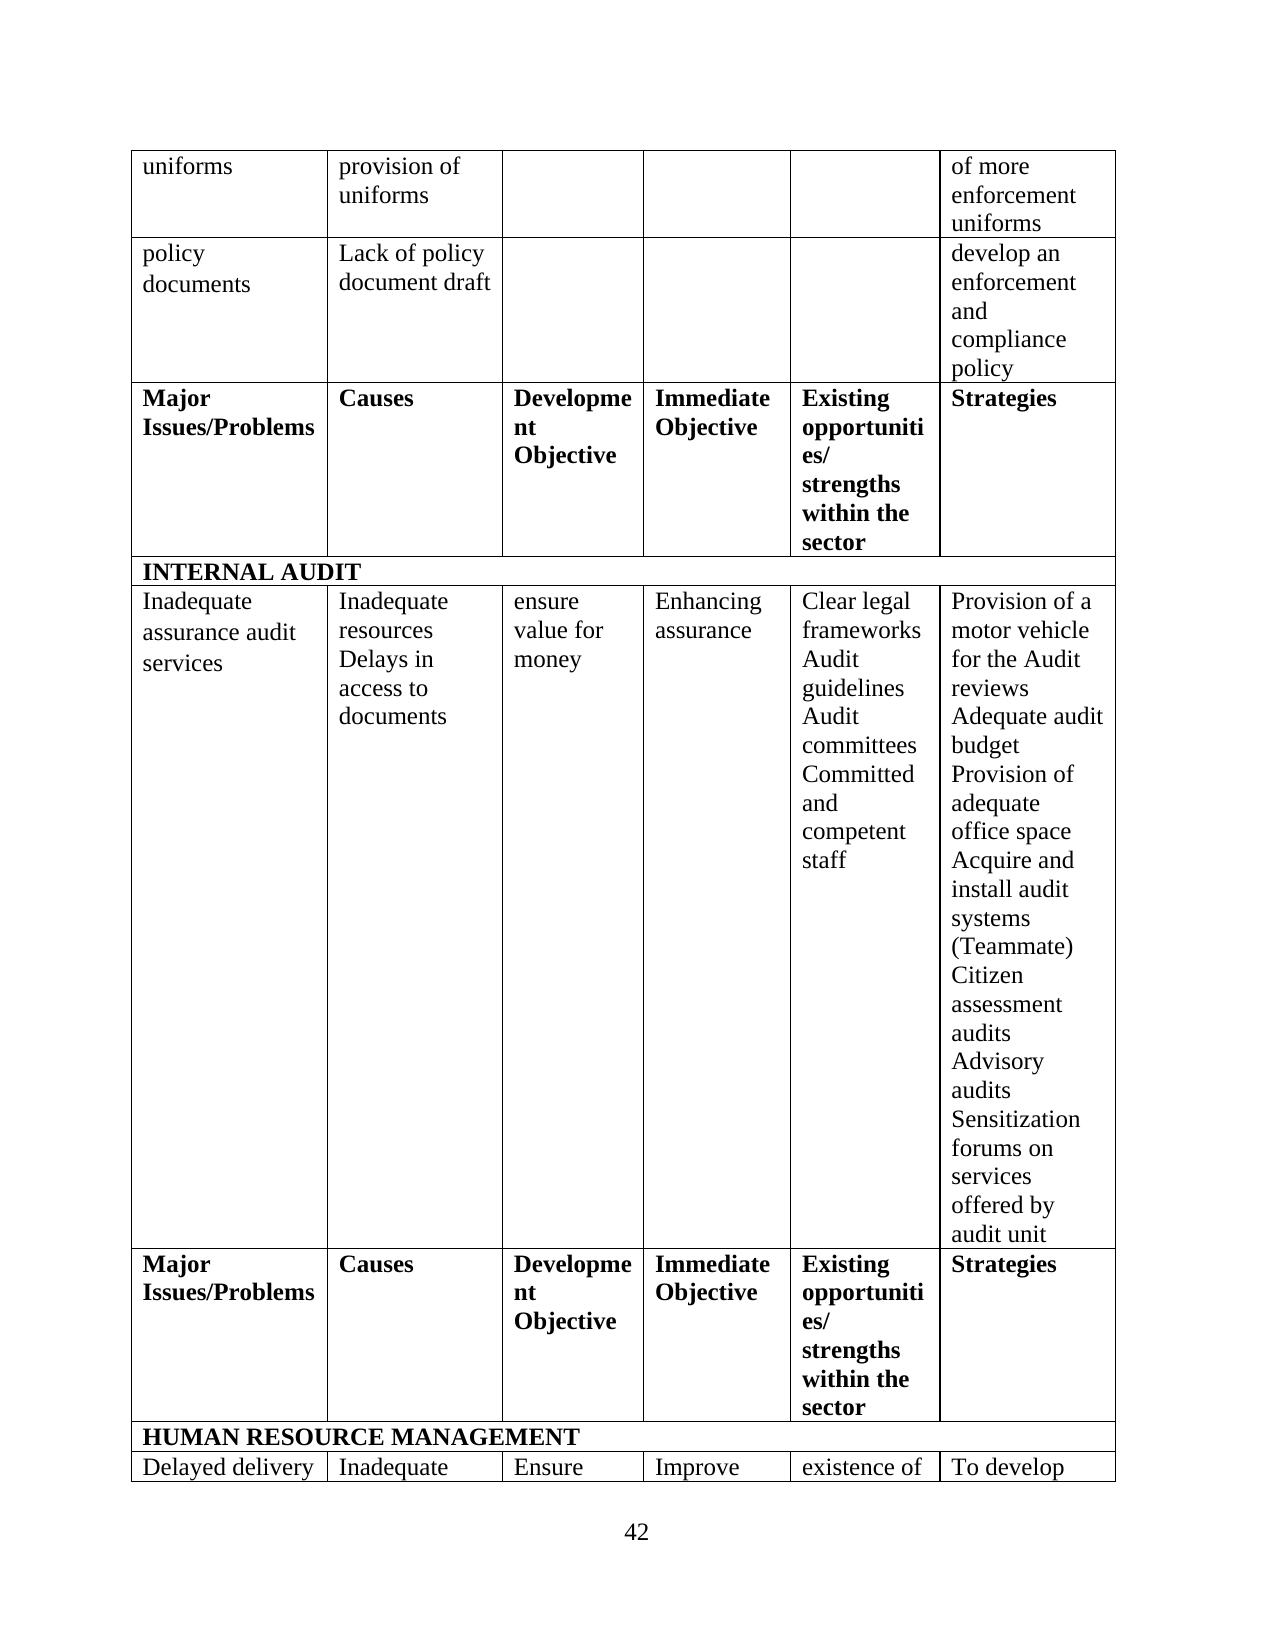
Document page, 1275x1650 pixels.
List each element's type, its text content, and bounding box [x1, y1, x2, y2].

table_cell Clear legal frameworks Audit guidelines Audit committees Committed and competent staff [791, 586, 939, 1248]
table_cell [644, 238, 790, 382]
table_cell [644, 151, 790, 237]
table_cell INTERNAL AUDIT [132, 557, 1115, 585]
table_cell [791, 238, 939, 382]
table_cell develop an enforcement and compliance policy [941, 238, 1115, 382]
table_cell Strategies [941, 383, 1115, 556]
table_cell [132, 151, 327, 237]
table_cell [941, 1452, 1115, 1481]
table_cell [328, 1452, 502, 1481]
table_cell Existing opportunities/ strengths within the sector [791, 383, 939, 556]
table_cell Immediate Objective [644, 383, 790, 556]
table_cell Lack of policy document draft [328, 238, 502, 382]
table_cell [644, 1452, 790, 1481]
table_cell Enhancing assurance [644, 586, 790, 1248]
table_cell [791, 1452, 939, 1481]
table_cell [503, 238, 643, 382]
table_cell Major Issues/Problems [132, 383, 327, 556]
table_cell Strategies [941, 1249, 1115, 1421]
table_cell Provision of a motor vehicle for the Audit reviews Adequate audit budget Provision of adequate office space Acquire and install audit systems (Teammate) Citizen assessment audits Advisory audits Sensitization forums on services offered by audit unit [941, 586, 1115, 1248]
table_cell Development Objective [503, 1249, 643, 1421]
table_cell HUMAN RESOURCE MANAGEMENT [132, 1422, 1115, 1451]
table_cell Inadequate assurance audit services [132, 586, 327, 1248]
table_cell [791, 151, 939, 237]
table_cell Causes [328, 1249, 502, 1421]
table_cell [132, 1452, 327, 1481]
table_cell Causes [328, 383, 502, 556]
table_cell Inadequate resources Delays in access to documents [328, 586, 502, 1248]
table_cell Development Objective [503, 383, 643, 556]
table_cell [941, 151, 1115, 237]
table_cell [328, 151, 502, 237]
table_cell Immediate Objective [644, 1249, 790, 1421]
table_cell Existing opportunities/ strengths within the sector [791, 1249, 939, 1421]
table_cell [503, 1452, 643, 1481]
table_cell policy documents [132, 238, 327, 382]
table_cell [503, 151, 643, 237]
table_cell Major Issues/Problems [132, 1249, 327, 1421]
table_cell ensure value for money [503, 586, 643, 1248]
